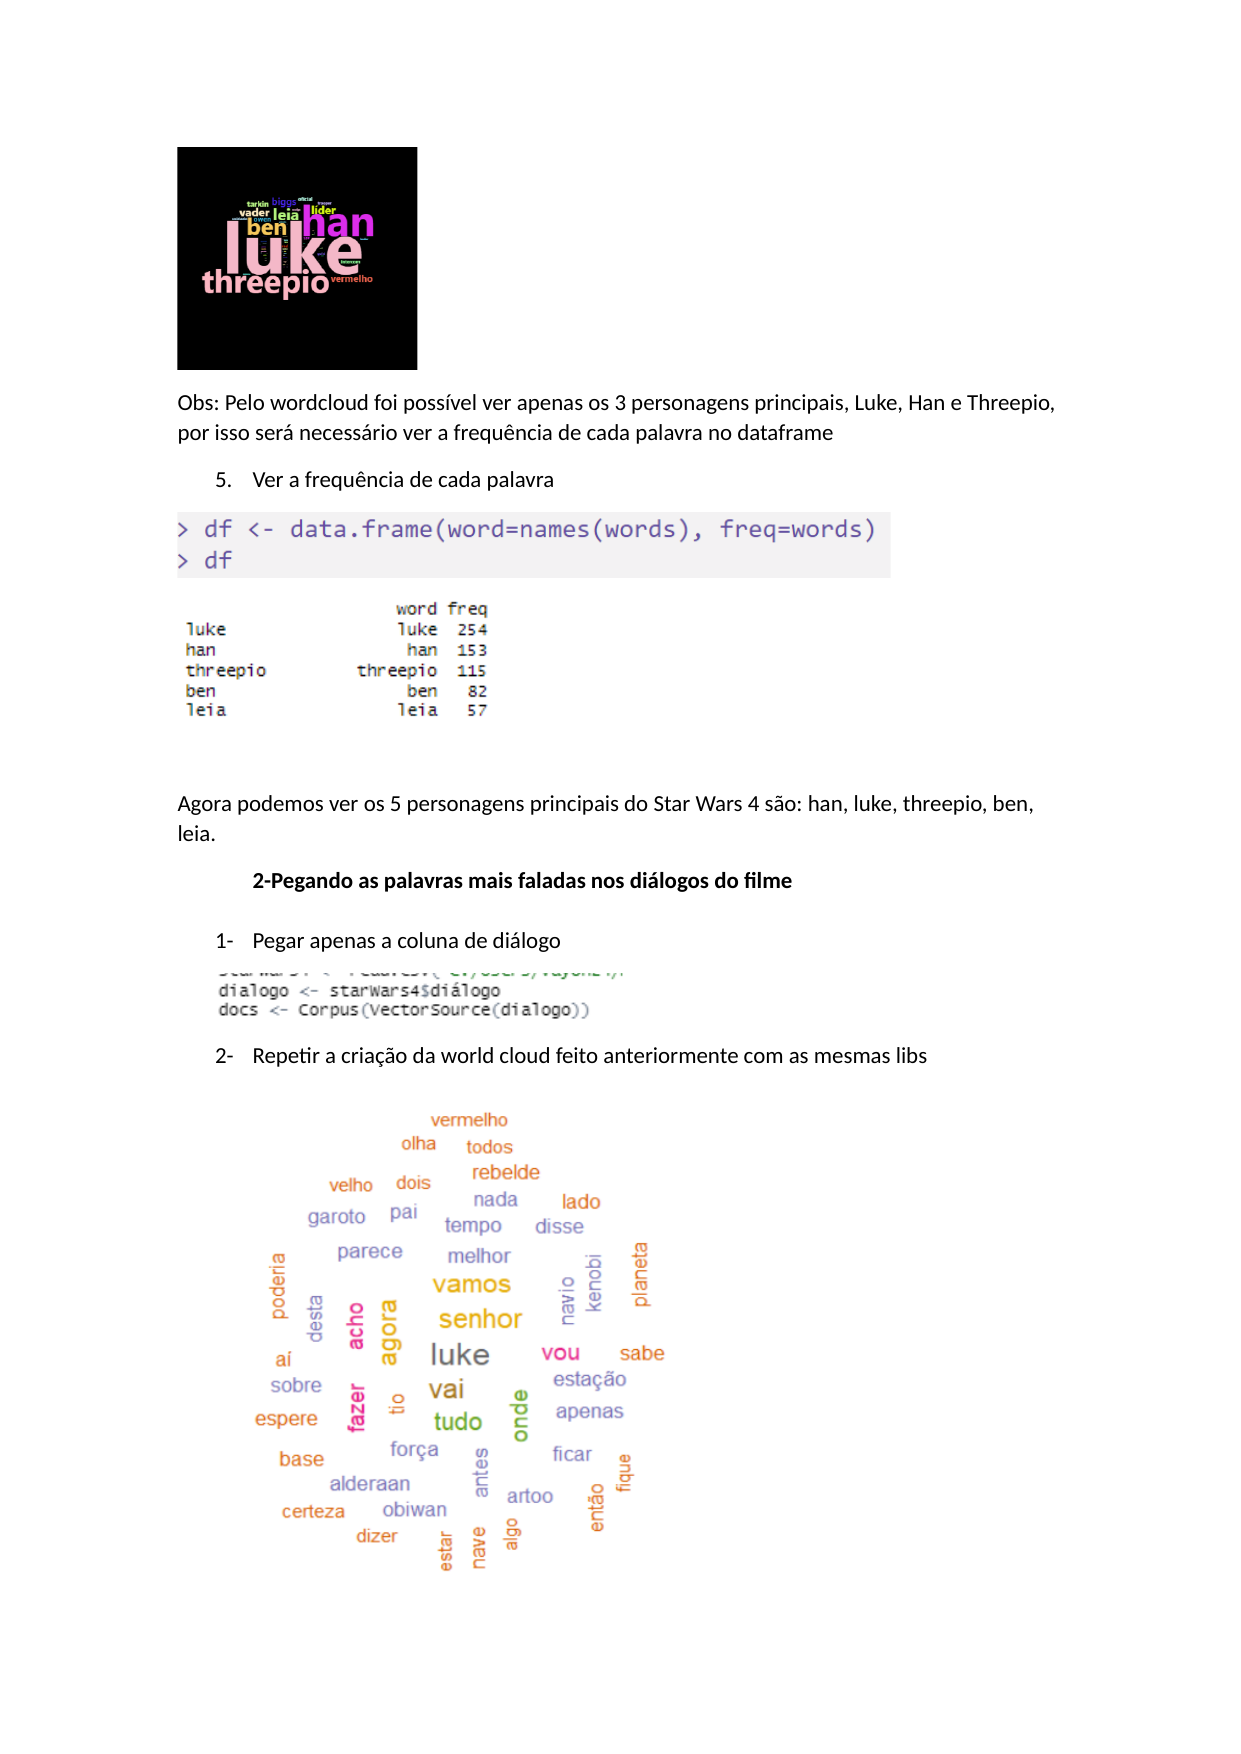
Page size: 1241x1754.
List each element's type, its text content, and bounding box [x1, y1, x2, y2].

picture [214, 1087, 710, 1584]
picture [177, 512, 891, 578]
list Ver a frequência de cada palavra [215, 465, 1063, 493]
picture [177, 147, 418, 370]
picture [214, 973, 623, 1022]
picture [182, 596, 502, 724]
text Agora podemos ver os 5 personagens principais do Star Wars 4 são: han, luke, threepio, ben, leia. [177, 789, 1063, 847]
list Repetir a criação da world cloud feito anteriormente com as mesmas libs [215, 1041, 1063, 1069]
list 2-Pegando as palavras mais faladas nos diálogos do filme [252, 866, 1063, 894]
list Pegar apenas a coluna de diálogo [215, 927, 1063, 954]
text Obs: Pelo wordcloud foi possível ver apenas os 3 personagens principais, Luke, Han e Threepio, por isso será necessário ver a frequência de cada palavra no dataframe [177, 388, 1063, 447]
